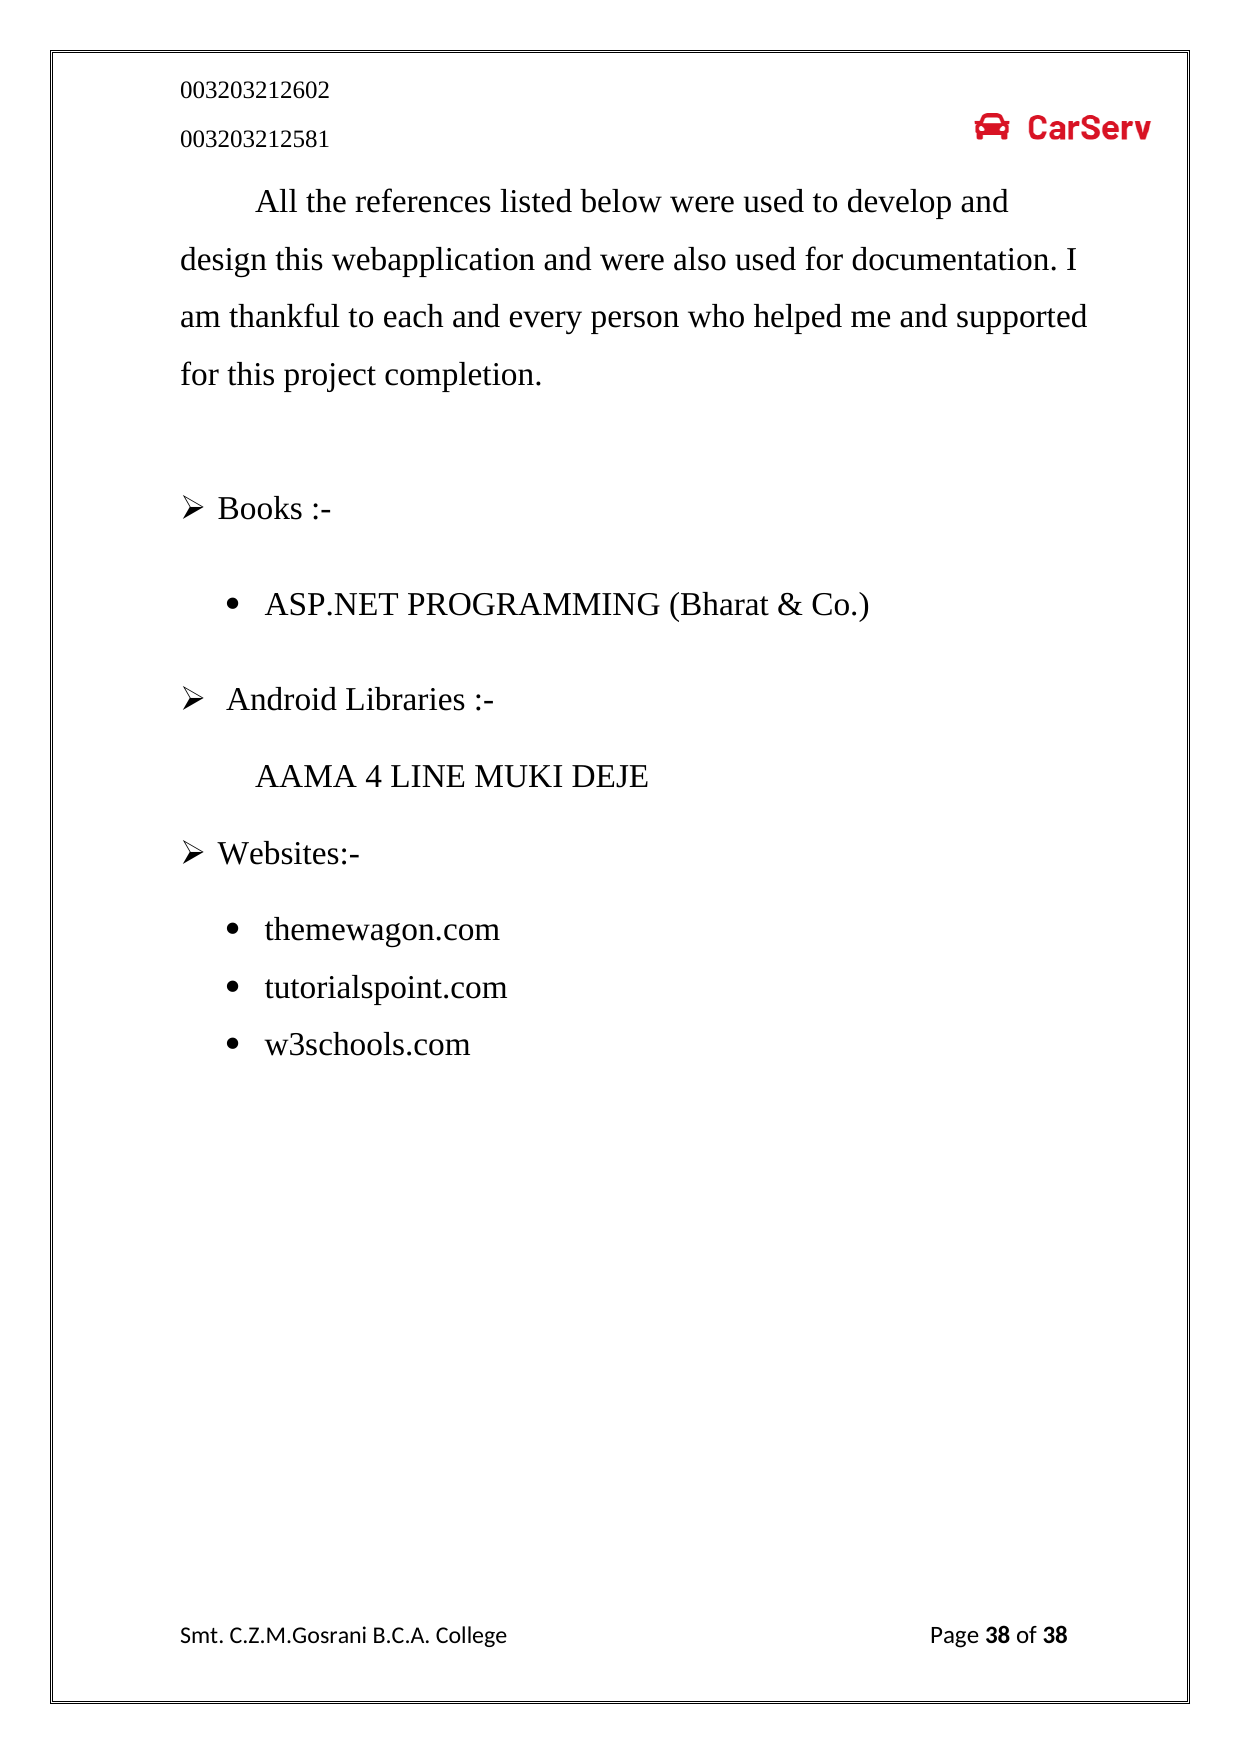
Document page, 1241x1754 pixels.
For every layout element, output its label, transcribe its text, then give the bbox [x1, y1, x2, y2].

text AAMA 4 LINE MUKI DEJE [180, 756, 1090, 794]
picture [968, 103, 1155, 147]
list tutorialspoint.com [227, 967, 1090, 1005]
list w3schools.com [227, 1024, 1090, 1063]
list Android Libraries :- [180, 679, 1090, 718]
list Books :- [180, 488, 1090, 526]
list ASP.NET PROGRAMMING (Bharat & Co.) [227, 584, 1090, 622]
list themewagon.com [227, 909, 1090, 948]
text All the references listed below were used to develop and design this webapplication and were also used for documentation. I am thankful to each and every person who helped me and supported for this project completion. [180, 181, 1090, 392]
list Websites:- [180, 833, 1090, 871]
